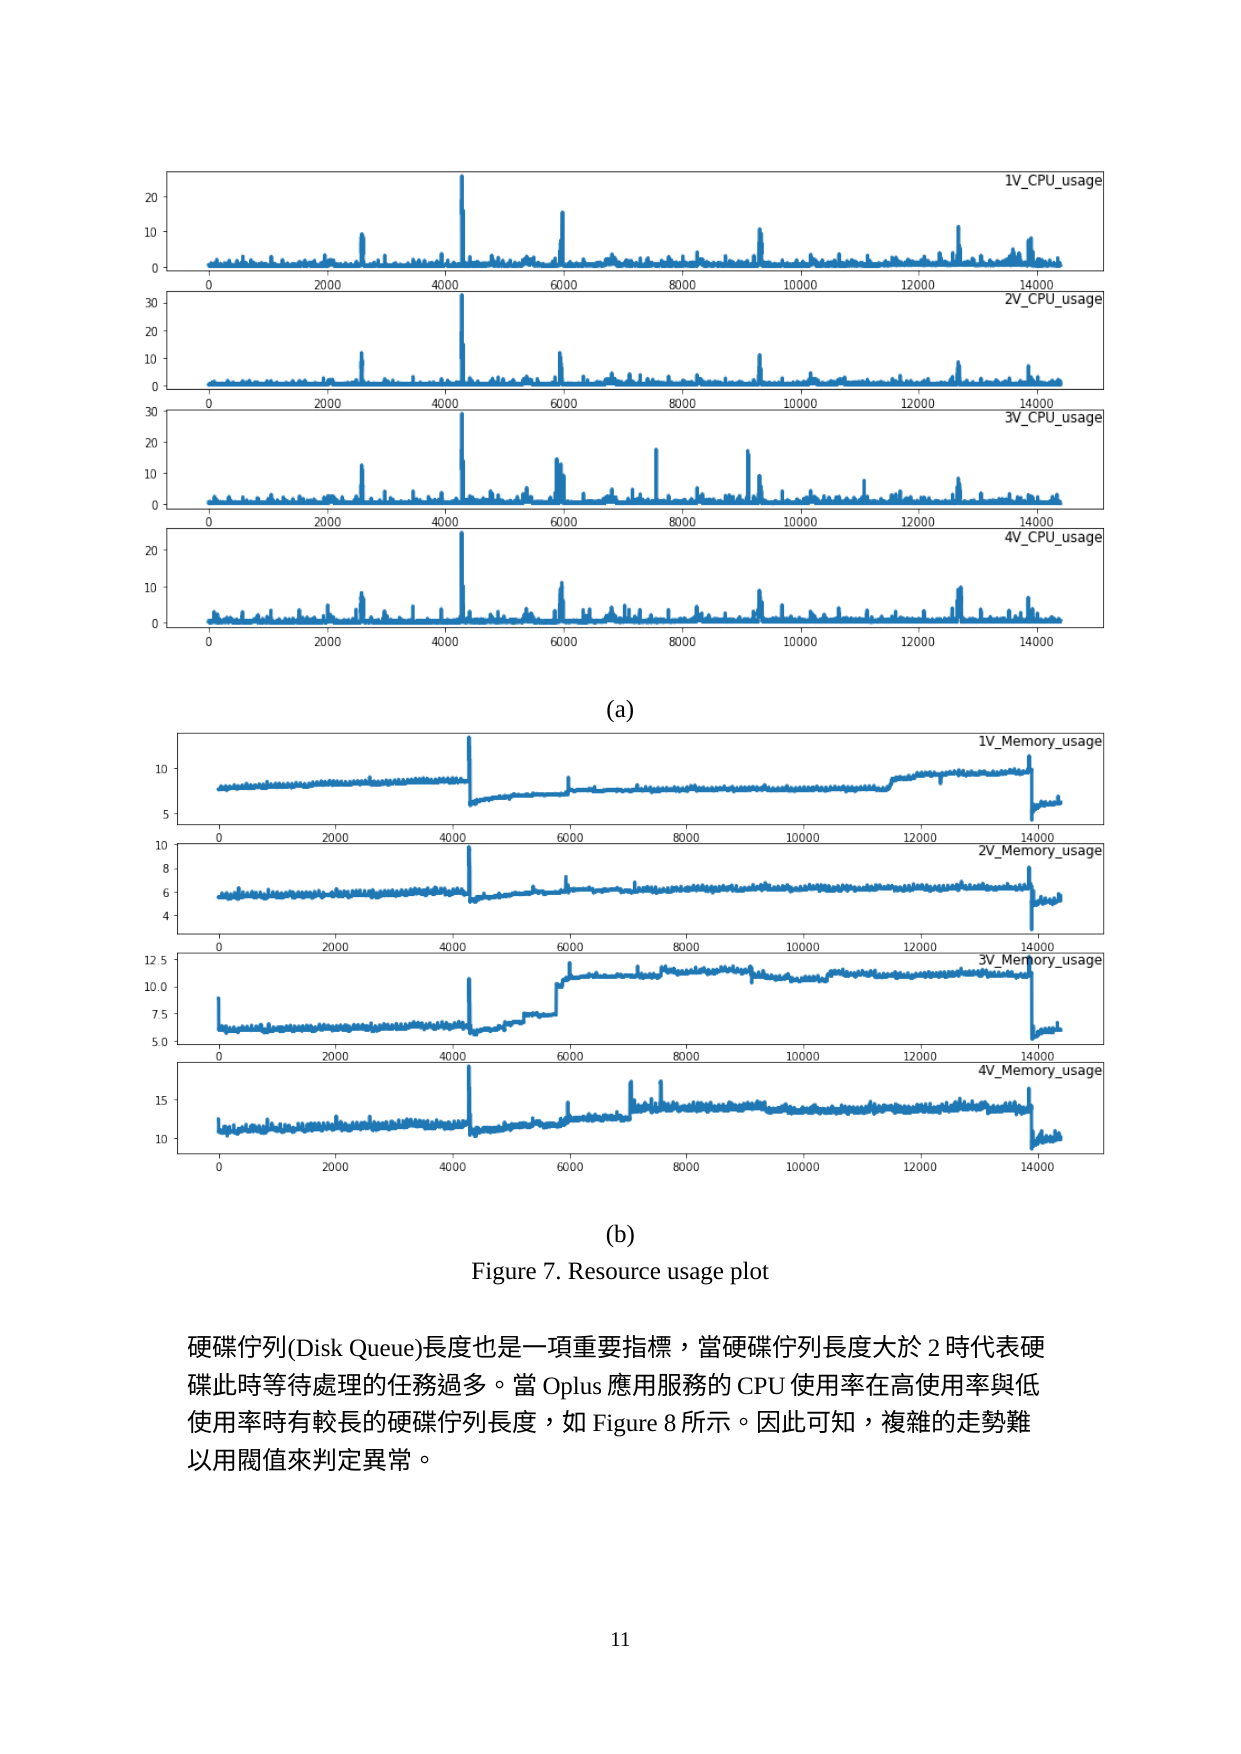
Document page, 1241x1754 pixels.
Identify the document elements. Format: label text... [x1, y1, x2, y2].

table_cell (b) [126, 727, 1114, 1252]
table_header (a) [126, 165, 1114, 727]
picture [137, 164, 1110, 656]
text 硬碟佇列(Disk Queue)長度也是一項重要指標，當硬碟佇列長度大於2時代表硬碟此時等待處理的任務過多。當Oplus應用服務的CPU使用率在高使用率與低使用率時有較長的硬碟佇列長度，如Figure 8所示。因此可知，複雜的走勢難以用閥值來判定異常。 [187, 1327, 1053, 1477]
picture [137, 727, 1109, 1180]
